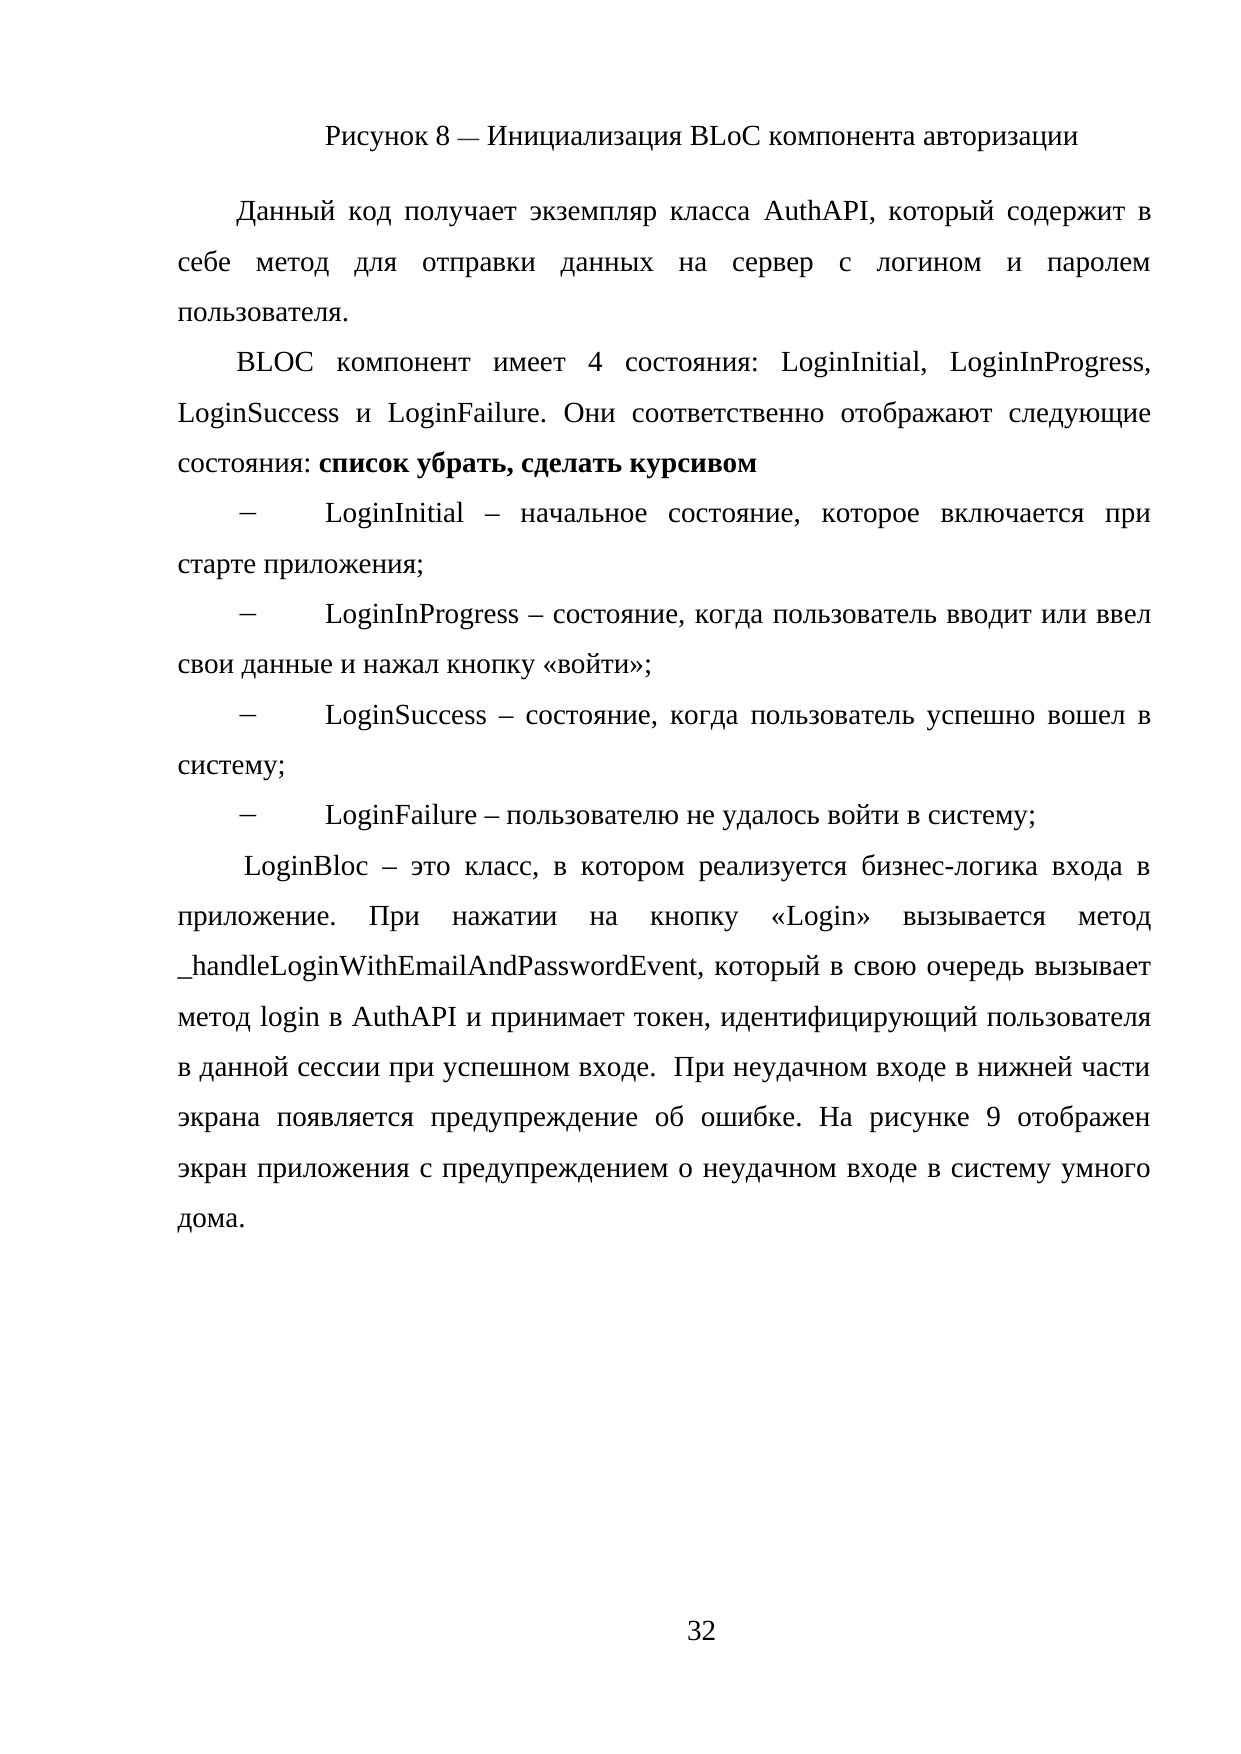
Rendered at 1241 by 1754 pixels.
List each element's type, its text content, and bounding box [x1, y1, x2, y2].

list LoginSuccess – состояние, когда пользователь успешно вошел в систему; [177, 697, 1152, 781]
text BLOC компонент имеет 4 состояния: LoginInitial, LoginInProgress, LoginSuccess и LoginFailure. Они соответственно отображают следующие состояния: список убрать, сделать курсивом [177, 344, 1152, 478]
text Данный код получает экземпляр класса AuthAPI, который содержит в себе метод для отправки данных на сервер с логином и паролем пользователя. [177, 193, 1152, 328]
list LoginFailure – пользователю не удалось войти в систему; [177, 797, 1152, 831]
text Рисунок 8 — Инициализация BLoC компонента авторизации [177, 118, 1152, 152]
text LoginBloc – это класс, в котором реализуется бизнес-логика входа в приложение. При нажатии на кнопку «Login» вызывается метод _handleLoginWithEmailAndPasswordEvent, который в свою очередь вызывает метод login в AuthAPI и принимает токен, идентифицирующий пользователя в данной сессии при успешном входе. При неудачном входе в нижней части экрана появляется предупреждение об ошибке. На рисунке 9 отображен экран приложения с предупреждением о неудачном входе в систему умного дома. [177, 848, 1152, 1234]
list LoginInProgress – состояние, когда пользователь вводит или ввел свои данные и нажал кнопку «войти»; [177, 596, 1152, 680]
list LoginInitial – начальное состояние, которое включается при старте приложения; [177, 495, 1152, 579]
